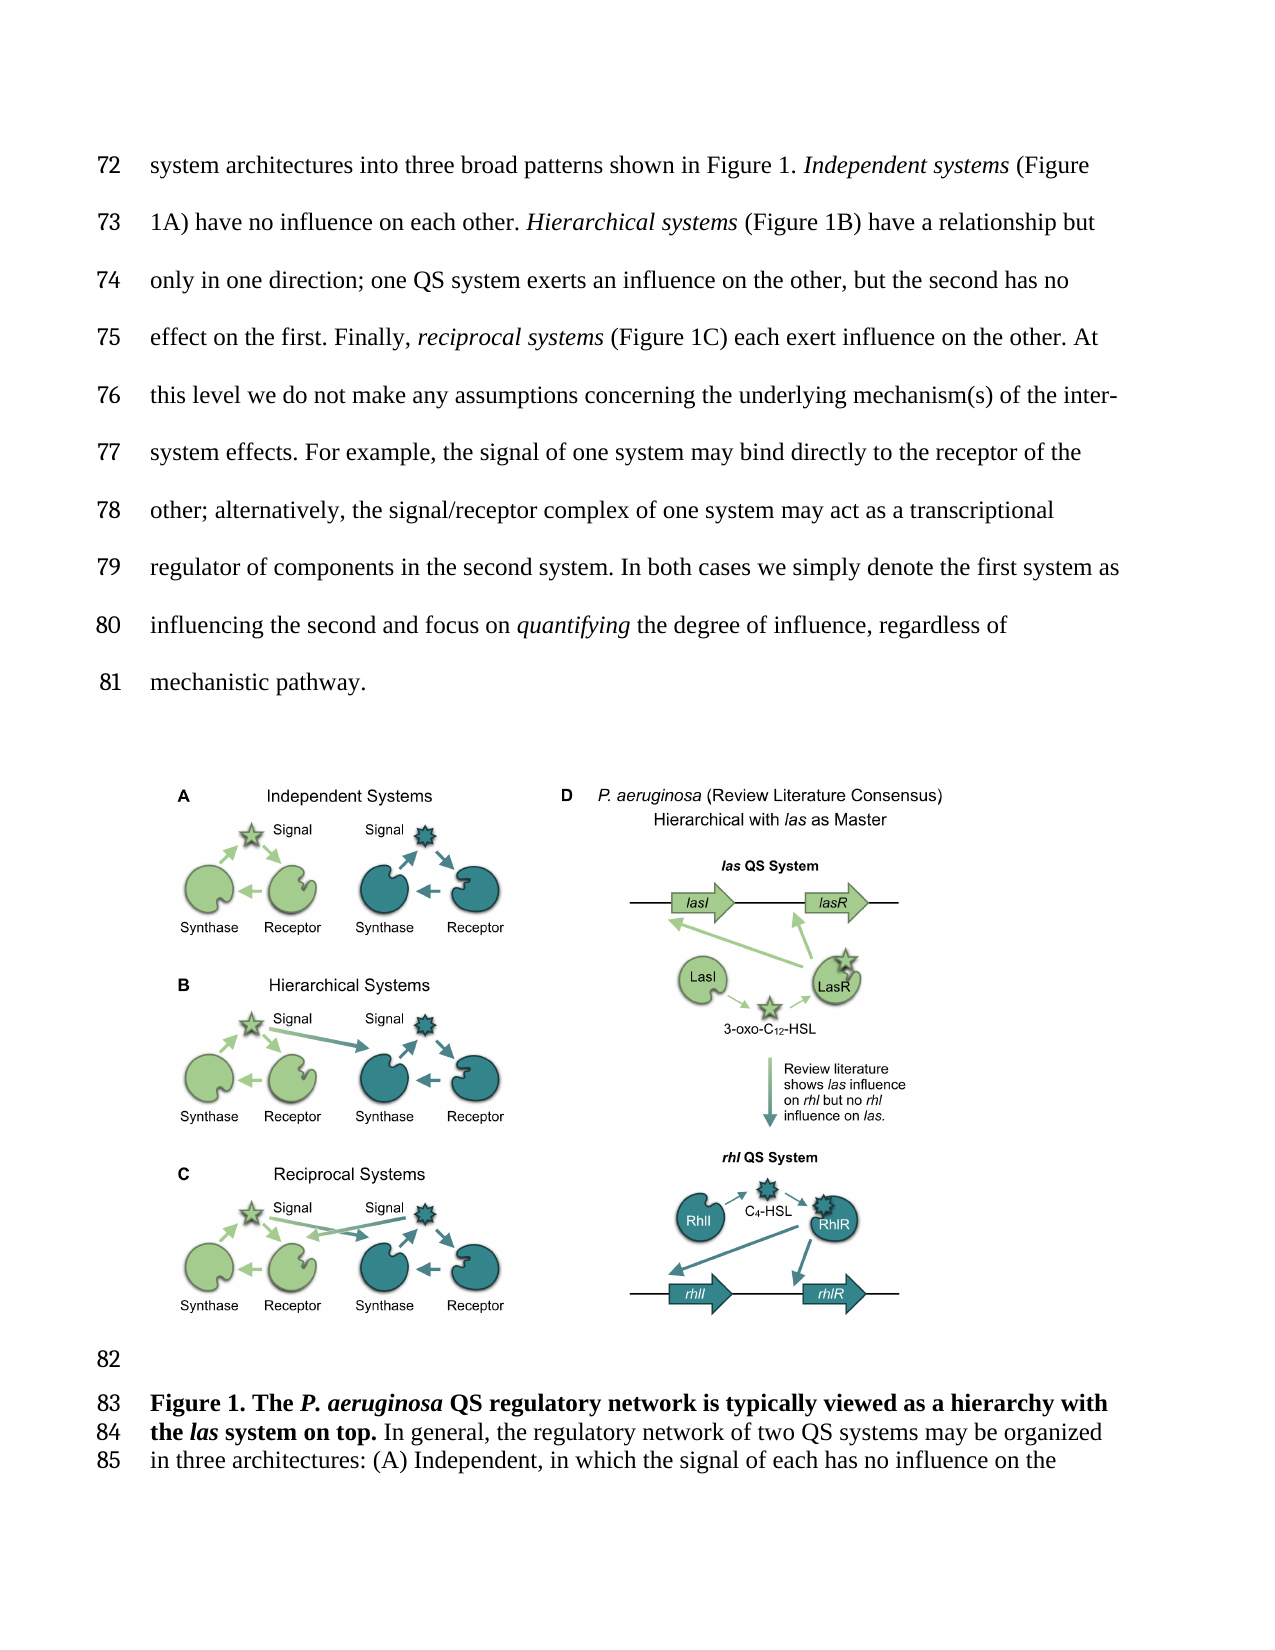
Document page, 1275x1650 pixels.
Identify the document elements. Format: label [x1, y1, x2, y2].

text [150, 150, 1125, 696]
picture [150, 743, 1010, 1368]
text [150, 1388, 1125, 1474]
